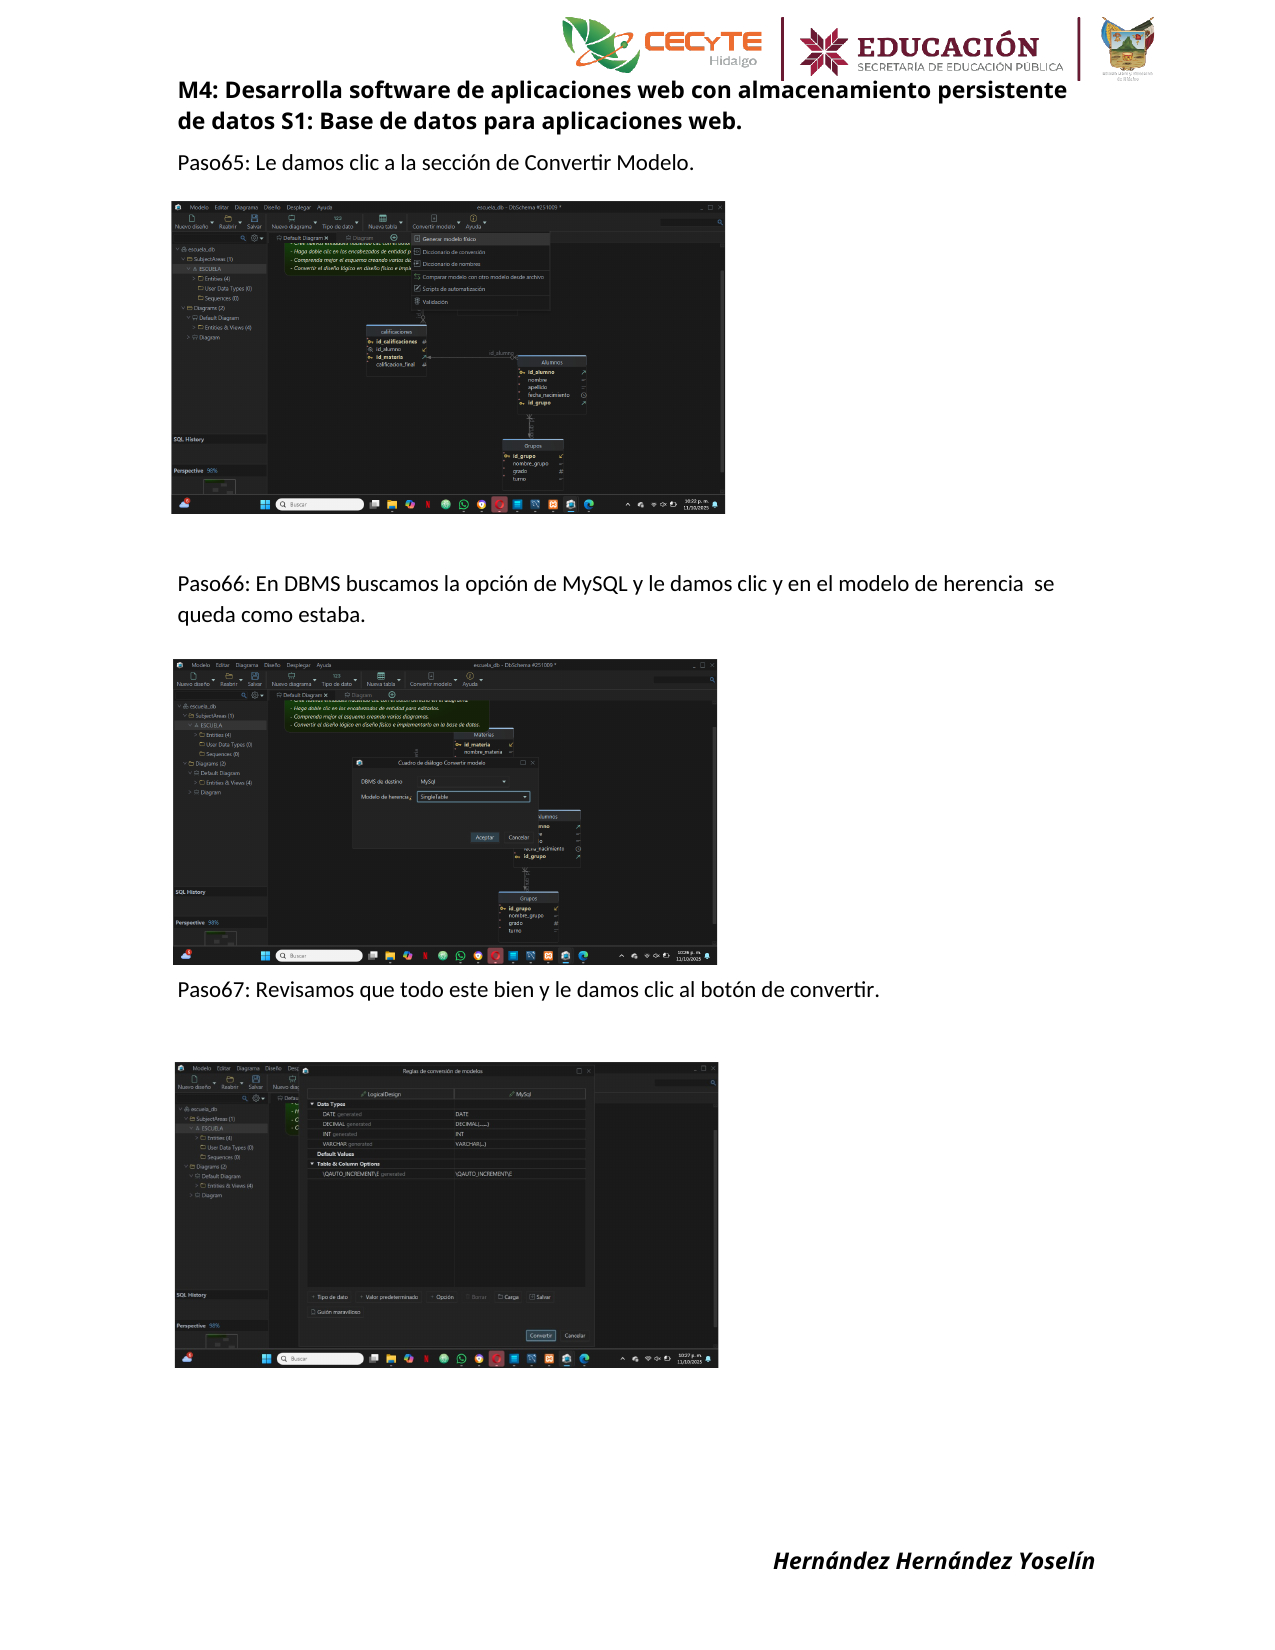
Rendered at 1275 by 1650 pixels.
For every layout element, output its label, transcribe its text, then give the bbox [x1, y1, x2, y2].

text Paso65: Le damos clic a la sección de Convertir Modelo. [177, 148, 1098, 176]
picture [173, 659, 718, 965]
text Paso67: Revisamos que todo este bien y le damos clic al botón de convertir. [177, 975, 1098, 1003]
picture [174, 1062, 719, 1368]
picture [545, 0, 1177, 93]
picture [171, 201, 725, 514]
text Paso66: En DBMS buscamos la opción de MySQL y le damos clic y en el modelo de herencia se queda como estaba. [177, 569, 1098, 628]
